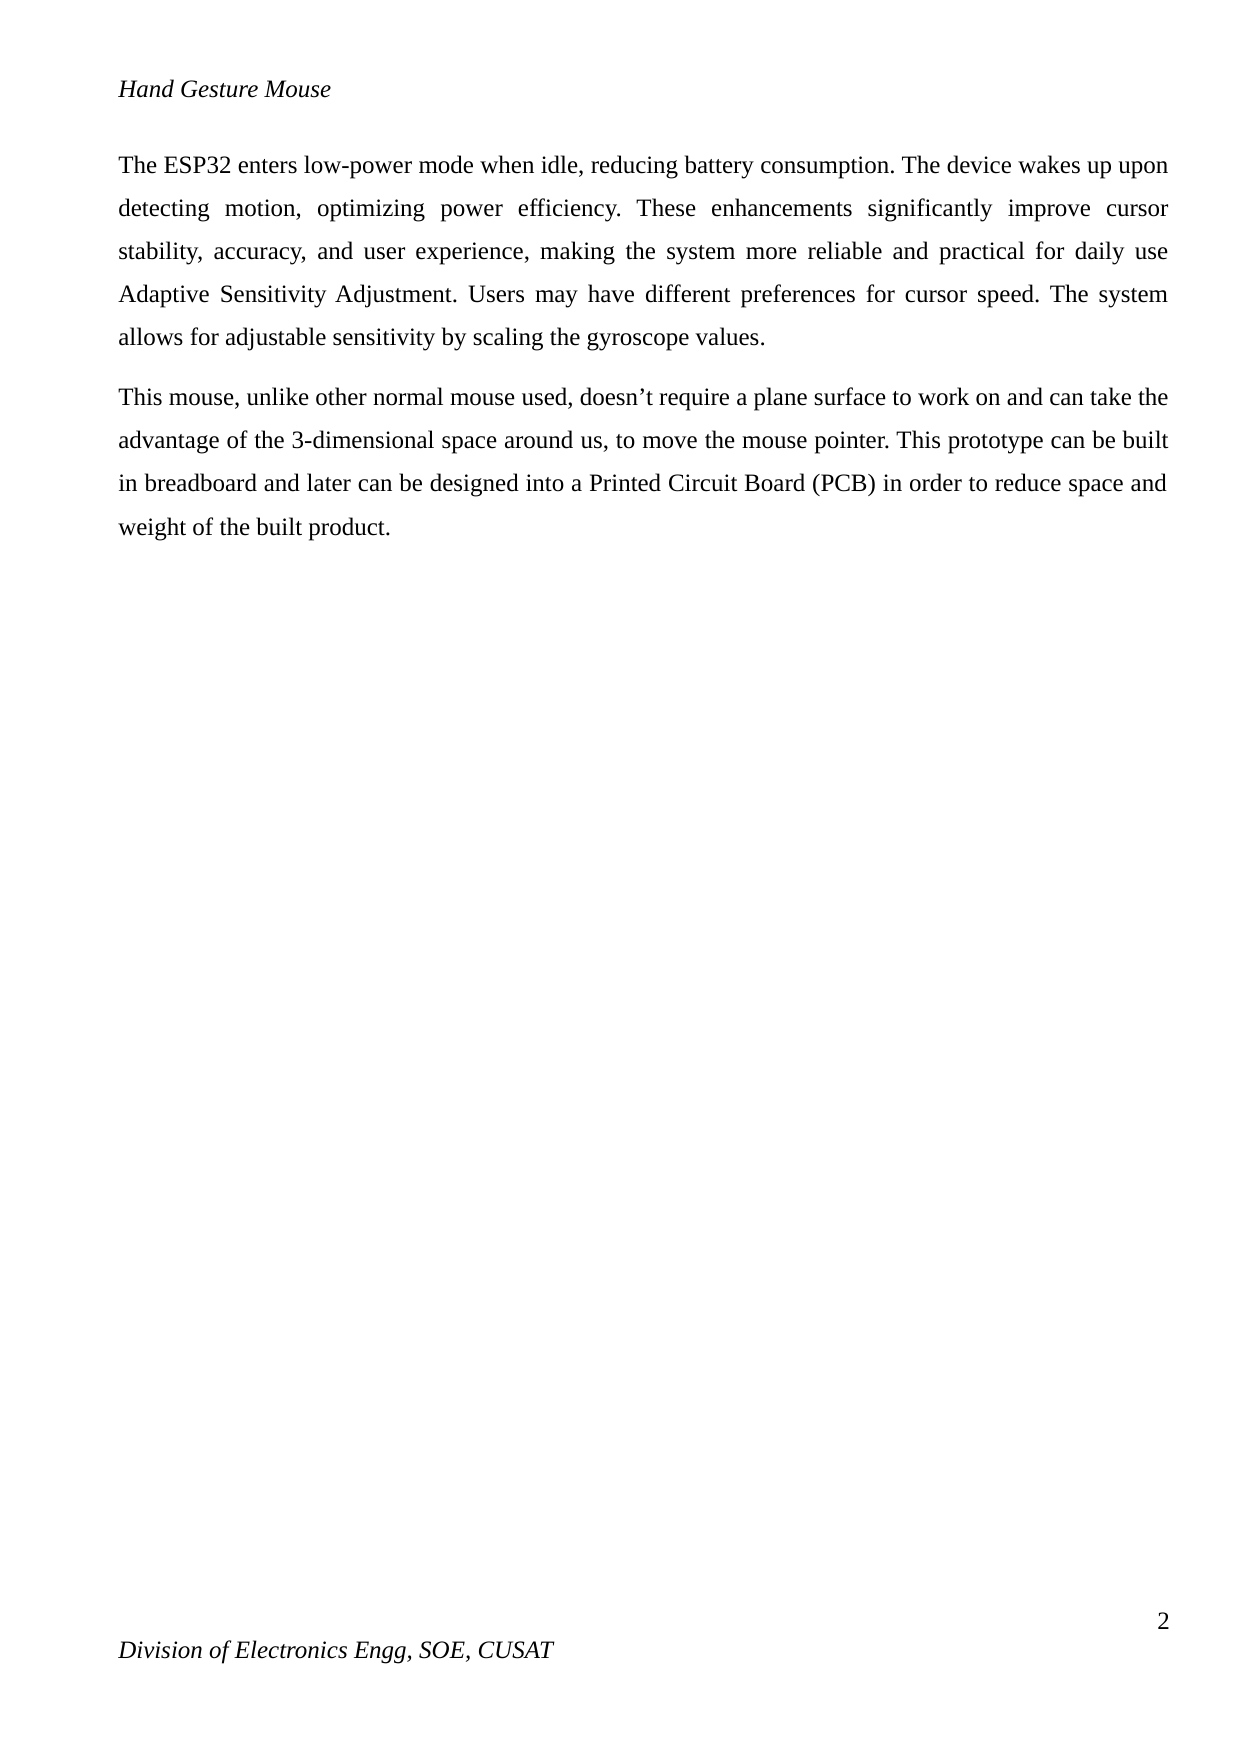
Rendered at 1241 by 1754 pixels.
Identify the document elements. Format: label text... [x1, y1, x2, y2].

text The ESP32 enters low-power mode when idle, reducing battery consumption. The device wakes up upon detecting motion, optimizing power efficiency. These enhancements significantly improve cursor stability, accuracy, and user experience, making the system more reliable and practical for daily use Adaptive Sensitivity Adjustment. Users may have different preferences for cursor speed. The system allows for adjustable sensitivity by scaling the gyroscope values. [118, 150, 1169, 351]
text This mouse, unlike other normal mouse used, doesn’t require a plane surface to work on and can take the advantage of the 3-dimensional space around us, to move the mouse pointer. This prototype can be built in breadboard and later can be designed into a Printed Circuit Board (PCB) in order to reduce space and weight of the built product. [118, 382, 1169, 540]
